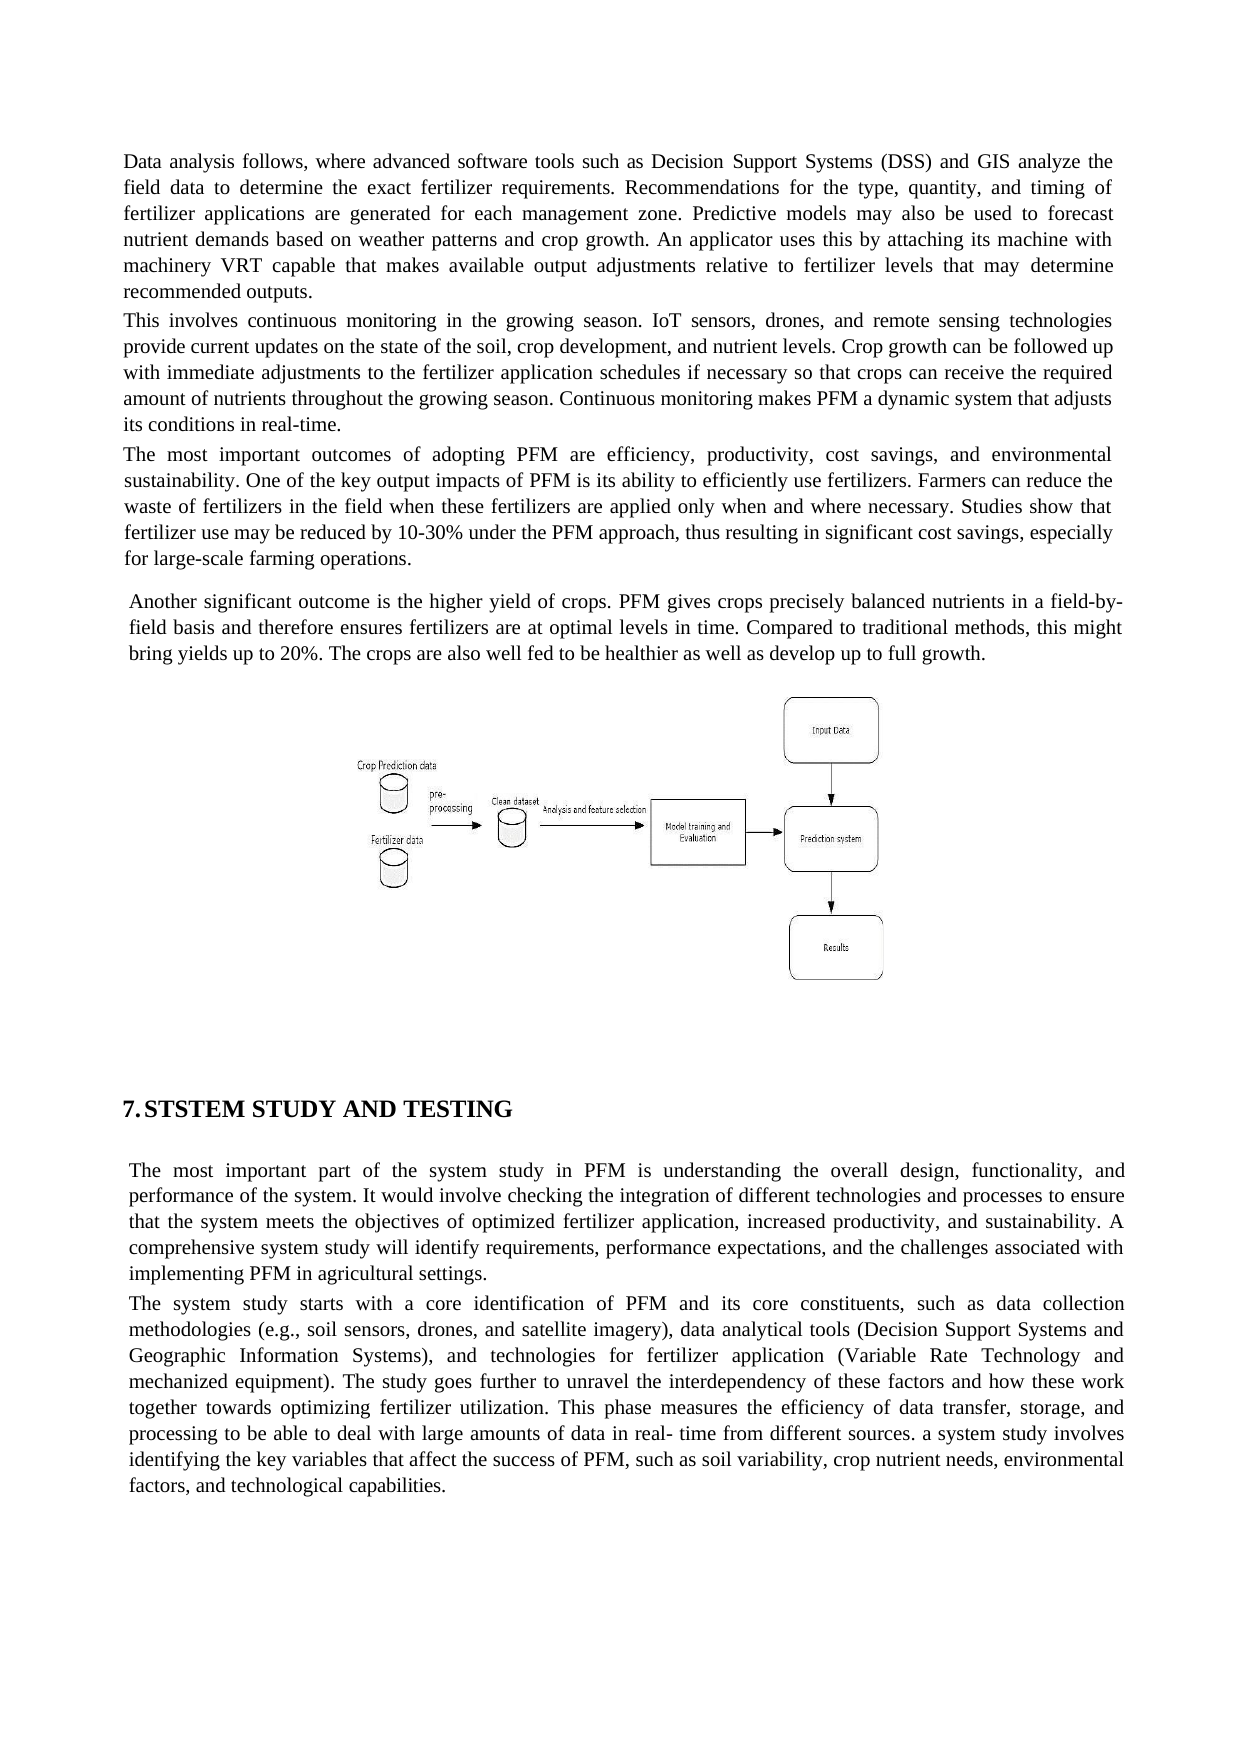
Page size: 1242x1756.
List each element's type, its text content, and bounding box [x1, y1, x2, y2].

text The most important outcomes of adopting PFM are efficiency, productivity, cost savings, and environmental sustainability. One of the key output impacts of PFM is its ability to efficiently use fertilizers. Farmers can reduce the waste of fertilizers in the field when these fertilizers are applied only when and where necessary. Studies show that fertilizer use may be reduced by 10-30% under the PFM approach, thus resulting in significant cost savings, especially for large-scale farming operations. [123, 442, 1114, 570]
subtitle STSTEM STUDY AND TESTING [122, 1094, 1167, 1122]
text Data analysis follows, where advanced software tools such as Decision Support Systems (DSS) and GIS analyze the field data to determine the exact fertilizer requirements. Recommendations for the type, quantity, and timing of fertilizer applications are generated for each management zone. Predictive models may also be used to forecast nutrient demands based on weather patterns and crop growth. An applicator uses this by attaching its machine with machinery VRT capable that makes available output adjustments relative to fertilizer levels that may determine recommended outputs. [123, 149, 1114, 303]
text This involves continuous monitoring in the growing season. IoT sensors, drones, and remote sensing technologies provide current updates on the state of the soil, crop development, and nutrient levels. Crop growth can be followed up with immediate adjustments to the fertilizer application schedules if necessary so that crops can receive the required amount of nutrients throughout the growing season. Continuous monitoring makes PFM a dynamic system that adjusts its conditions in real-time. [123, 308, 1113, 436]
text The most important part of the system study in PFM is understanding the overall design, functionality, and performance of the system. It would involve checking the integration of different technologies and processes to ensure that the system meets the objectives of optimized fertilizer application, increased productivity, and sustainability. A comprehensive system study will identify requirements, performance expectations, and the challenges associated with implementing PFM in agricultural settings. [128, 1157, 1125, 1285]
text The system study starts with a core identification of PFM and its core constituents, such as data collection methodologies (e.g., soil sensors, drones, and satellite imagery), data analytical tools (Decision Support Systems and Geographic Information Systems), and technologies for fertilizer application (Variable Rate Technology and mechanized equipment). The study goes further to unravel the interdependency of these factors and how these work together towards optimizing fertilizer utilization. This phase measures the efficiency of data transfer, storage, and processing to be able to deal with large amounts of data in real- time from different sources. a system study involves identifying the key variables that affect the success of PFM, such as soil variability, crop nutrient needs, environmental factors, and technological capabilities. [128, 1291, 1125, 1497]
text Another significant outcome is the higher yield of crops. PFM gives crops precisely balanced nutrients in a field-by-field basis and therefore ensures fertilizers are at optimal levels in time. Compared to traditional methods, this might bring yields up to 20%. The crops are also well fed to be healthier as well as develop up to full growth. [128, 589, 1124, 664]
picture [357, 697, 884, 980]
